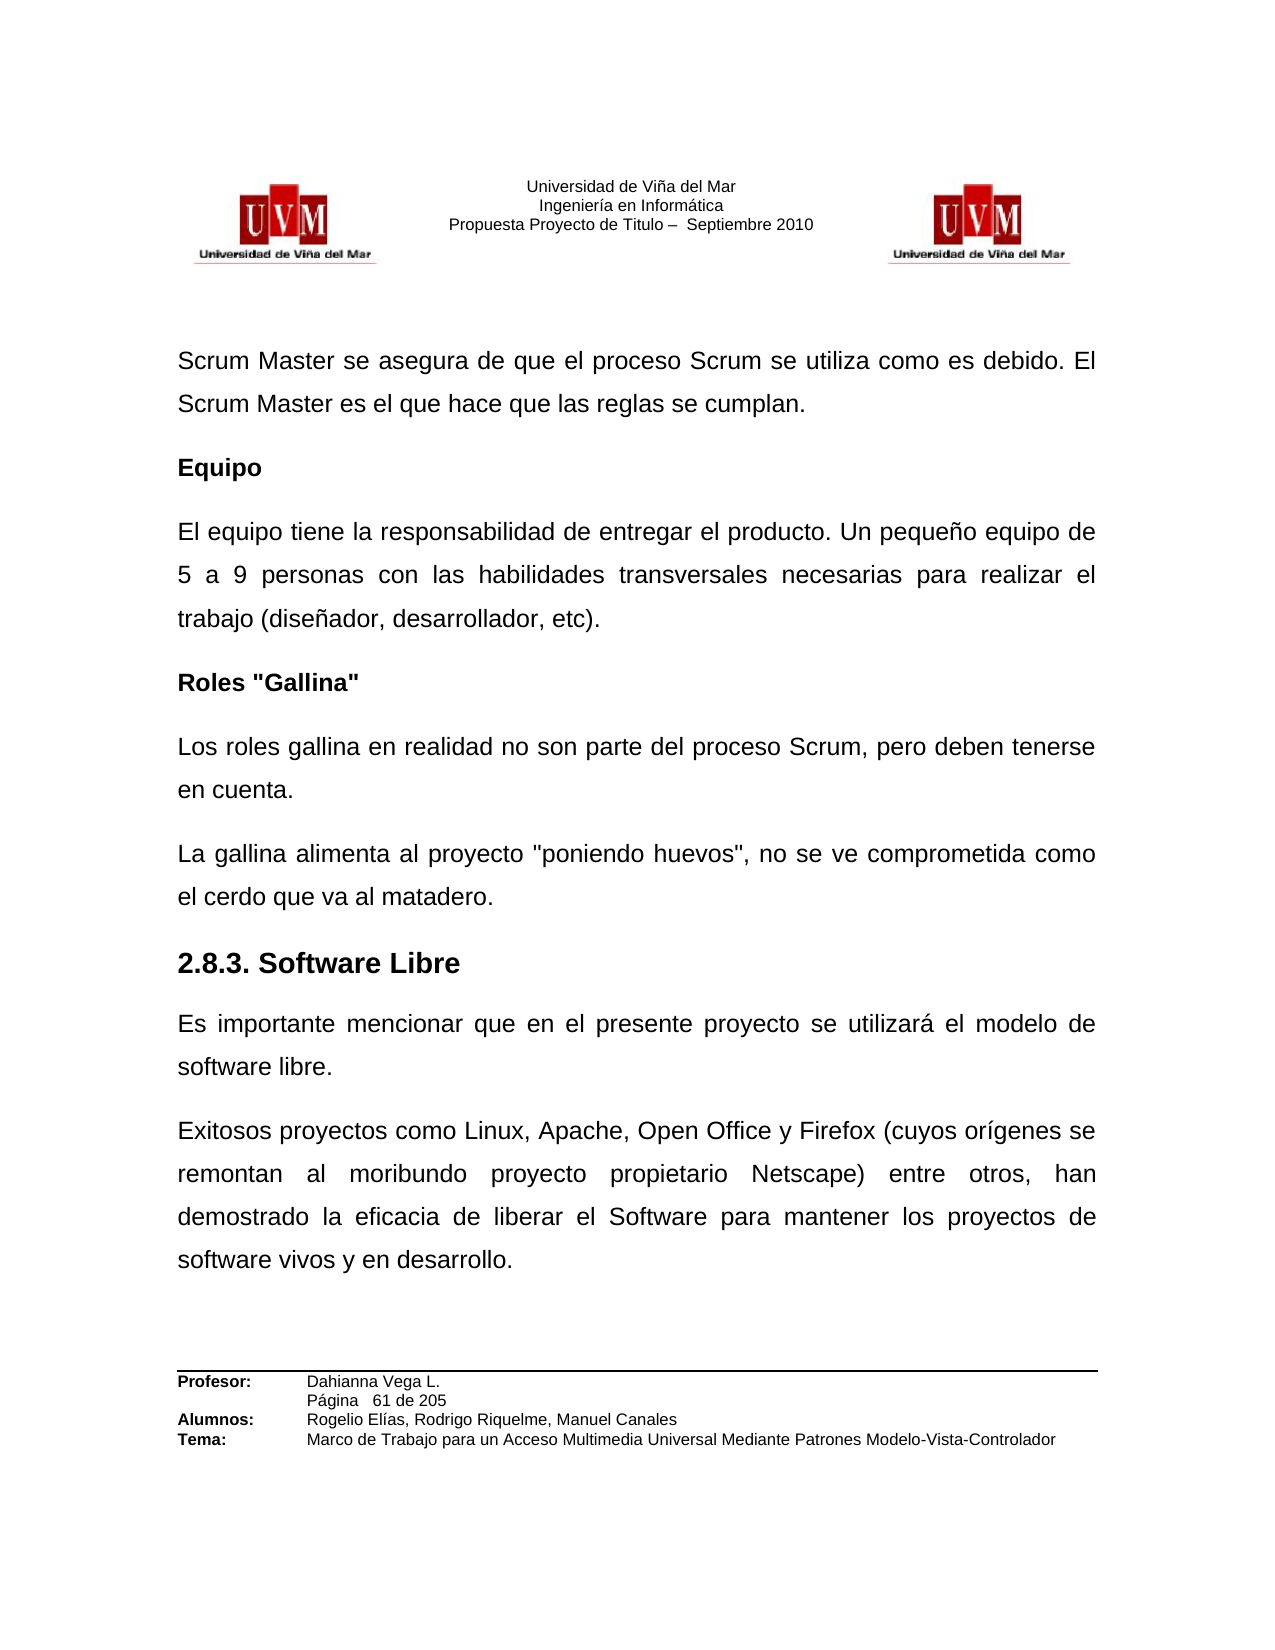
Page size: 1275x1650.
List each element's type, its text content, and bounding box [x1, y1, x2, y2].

text Los roles gallina en realidad no son parte del proceso Scrum, pero deben tenerse en cuenta. [177, 732, 1098, 803]
text Roles "Gallina" [177, 668, 1098, 696]
text La gallina alimenta al proyecto "poniendo huevos", no se ve comprometida como el cerdo que va al matadero. [177, 839, 1098, 911]
picture [177, 176, 390, 267]
picture [871, 176, 1084, 267]
text Exitosos proyectos como Linux, Apache, Open Office y Firefox (cuyos orígenes se remontan al moribundo proyecto propietario Netscape) entre otros, han demostrado la eficacia de liberar el Software para mantener los proyectos de software vivos y en desarrollo. [177, 1116, 1098, 1274]
text Equipo [177, 453, 1098, 482]
text Es importante mencionar que en el presente proyecto se utilizará el modelo de software libre. [177, 1008, 1098, 1080]
text El equipo tiene la responsabilidad de entregar el producto. Un pequeño equipo de 5 a 9 personas con las habilidades transversales necesarias para realizar el trabajo (diseñador, desarrollador, etc). [177, 517, 1098, 632]
subtitle 2.8.3. Software Libre [177, 946, 1098, 979]
